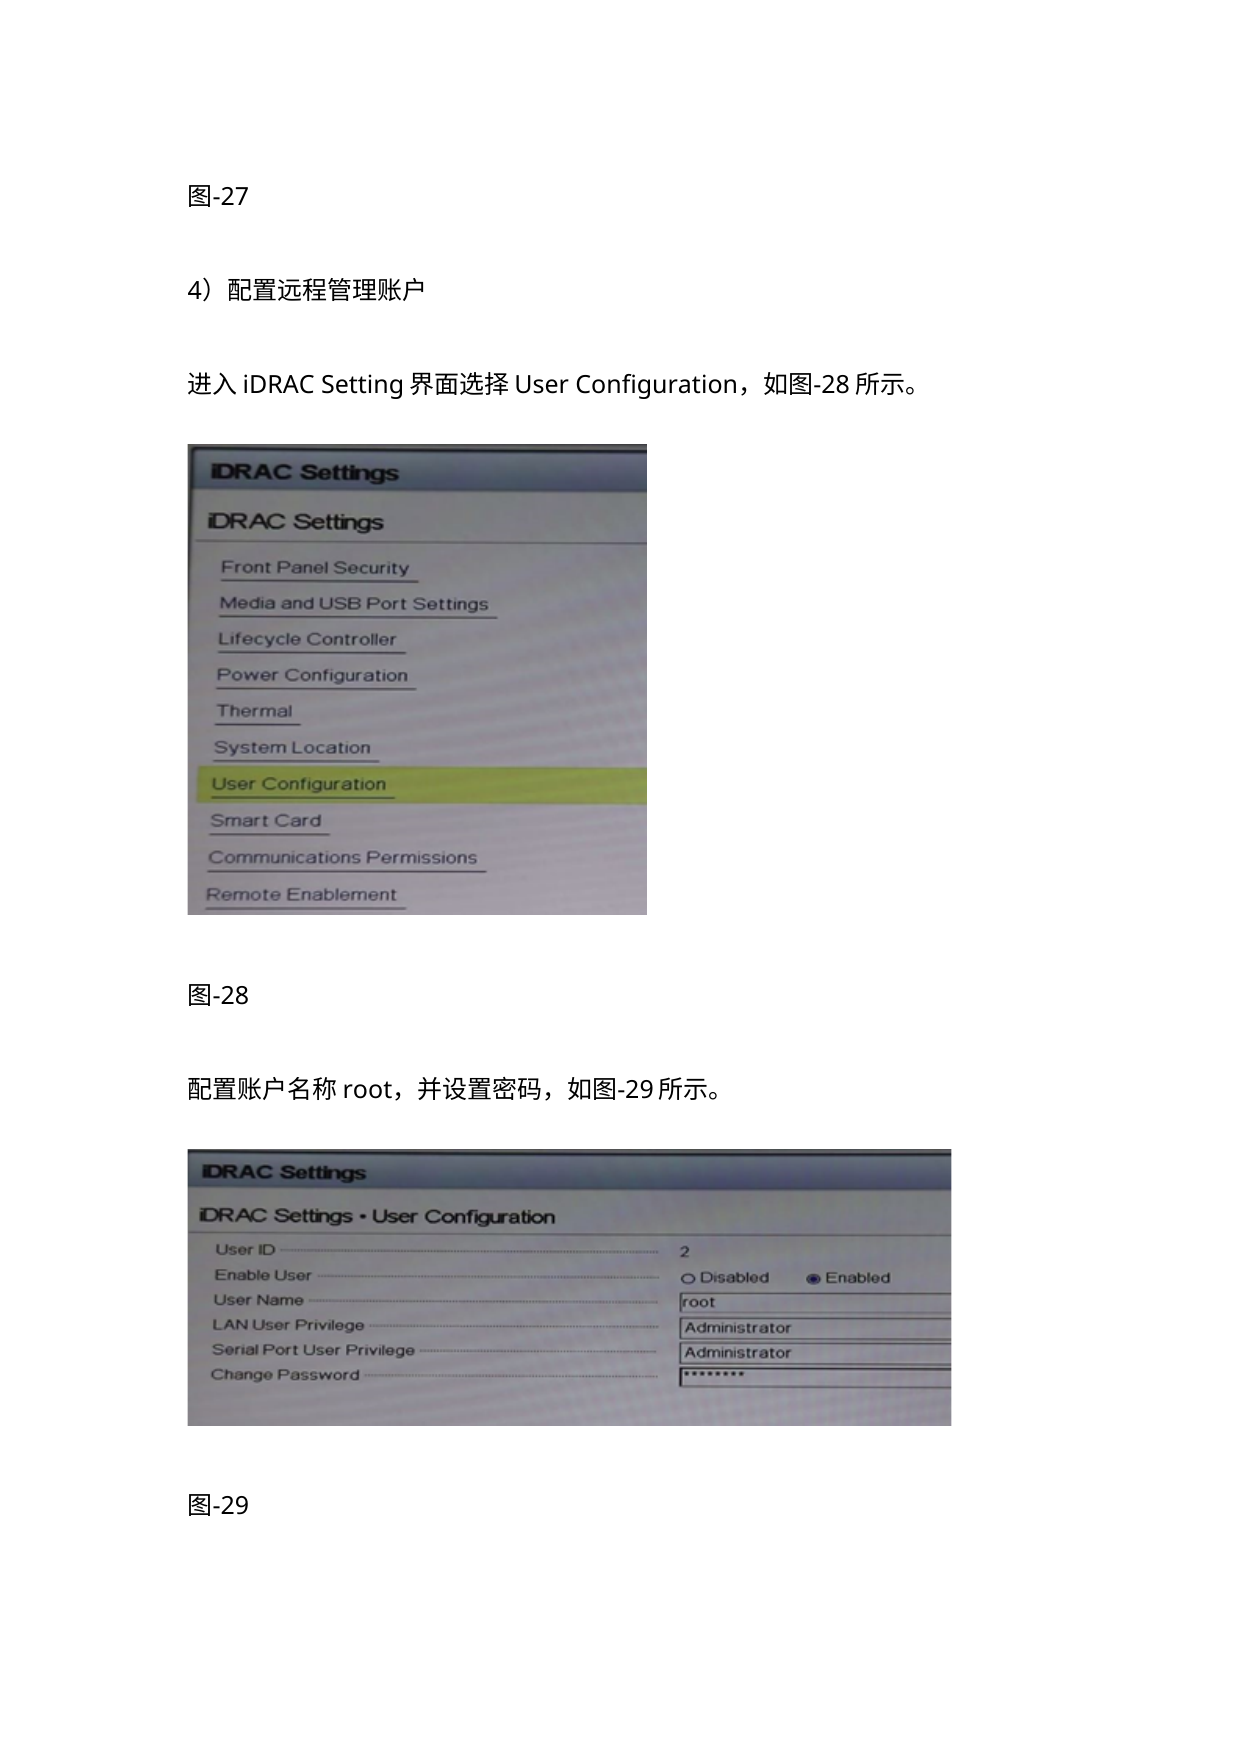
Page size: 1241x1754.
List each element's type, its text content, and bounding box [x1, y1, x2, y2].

text 图-29 [187, 1471, 1053, 1536]
text 4）配置远程管理账户 [187, 256, 1053, 321]
picture [187, 444, 647, 915]
text 进入iDRAC Setting界面选择User Configuration，如图-28所示。 [187, 350, 1053, 415]
text 配置账户名称root，并设置密码，如图-29所示。 [187, 1055, 1053, 1120]
text 图-27 [187, 162, 1053, 227]
picture [187, 1149, 952, 1426]
text 图-28 [187, 961, 1053, 1026]
